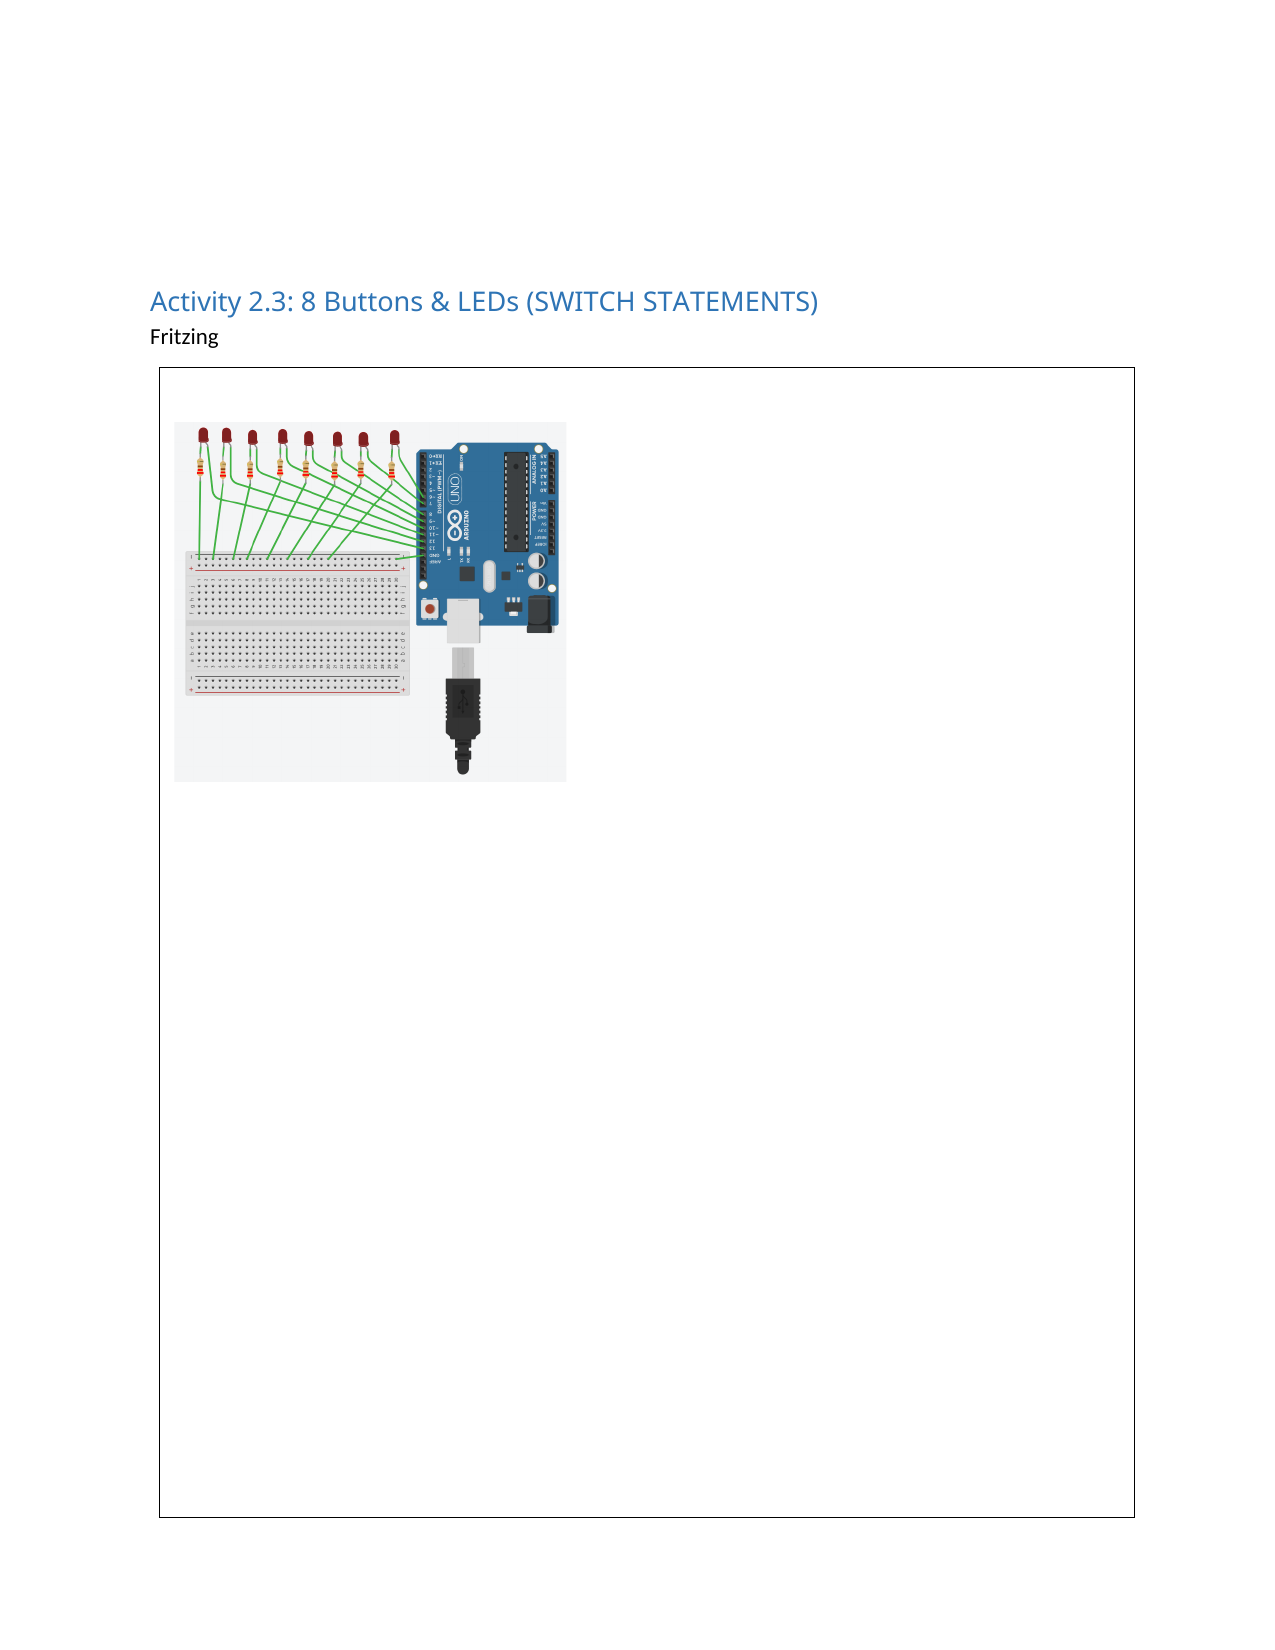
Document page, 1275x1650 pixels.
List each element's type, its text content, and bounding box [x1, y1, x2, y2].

text Fritzing [150, 322, 1125, 350]
picture [174, 422, 567, 782]
subtitle Activity 2.3: 8 Buttons & LEDs (SWITCH STATEMENTS) [150, 282, 1125, 319]
